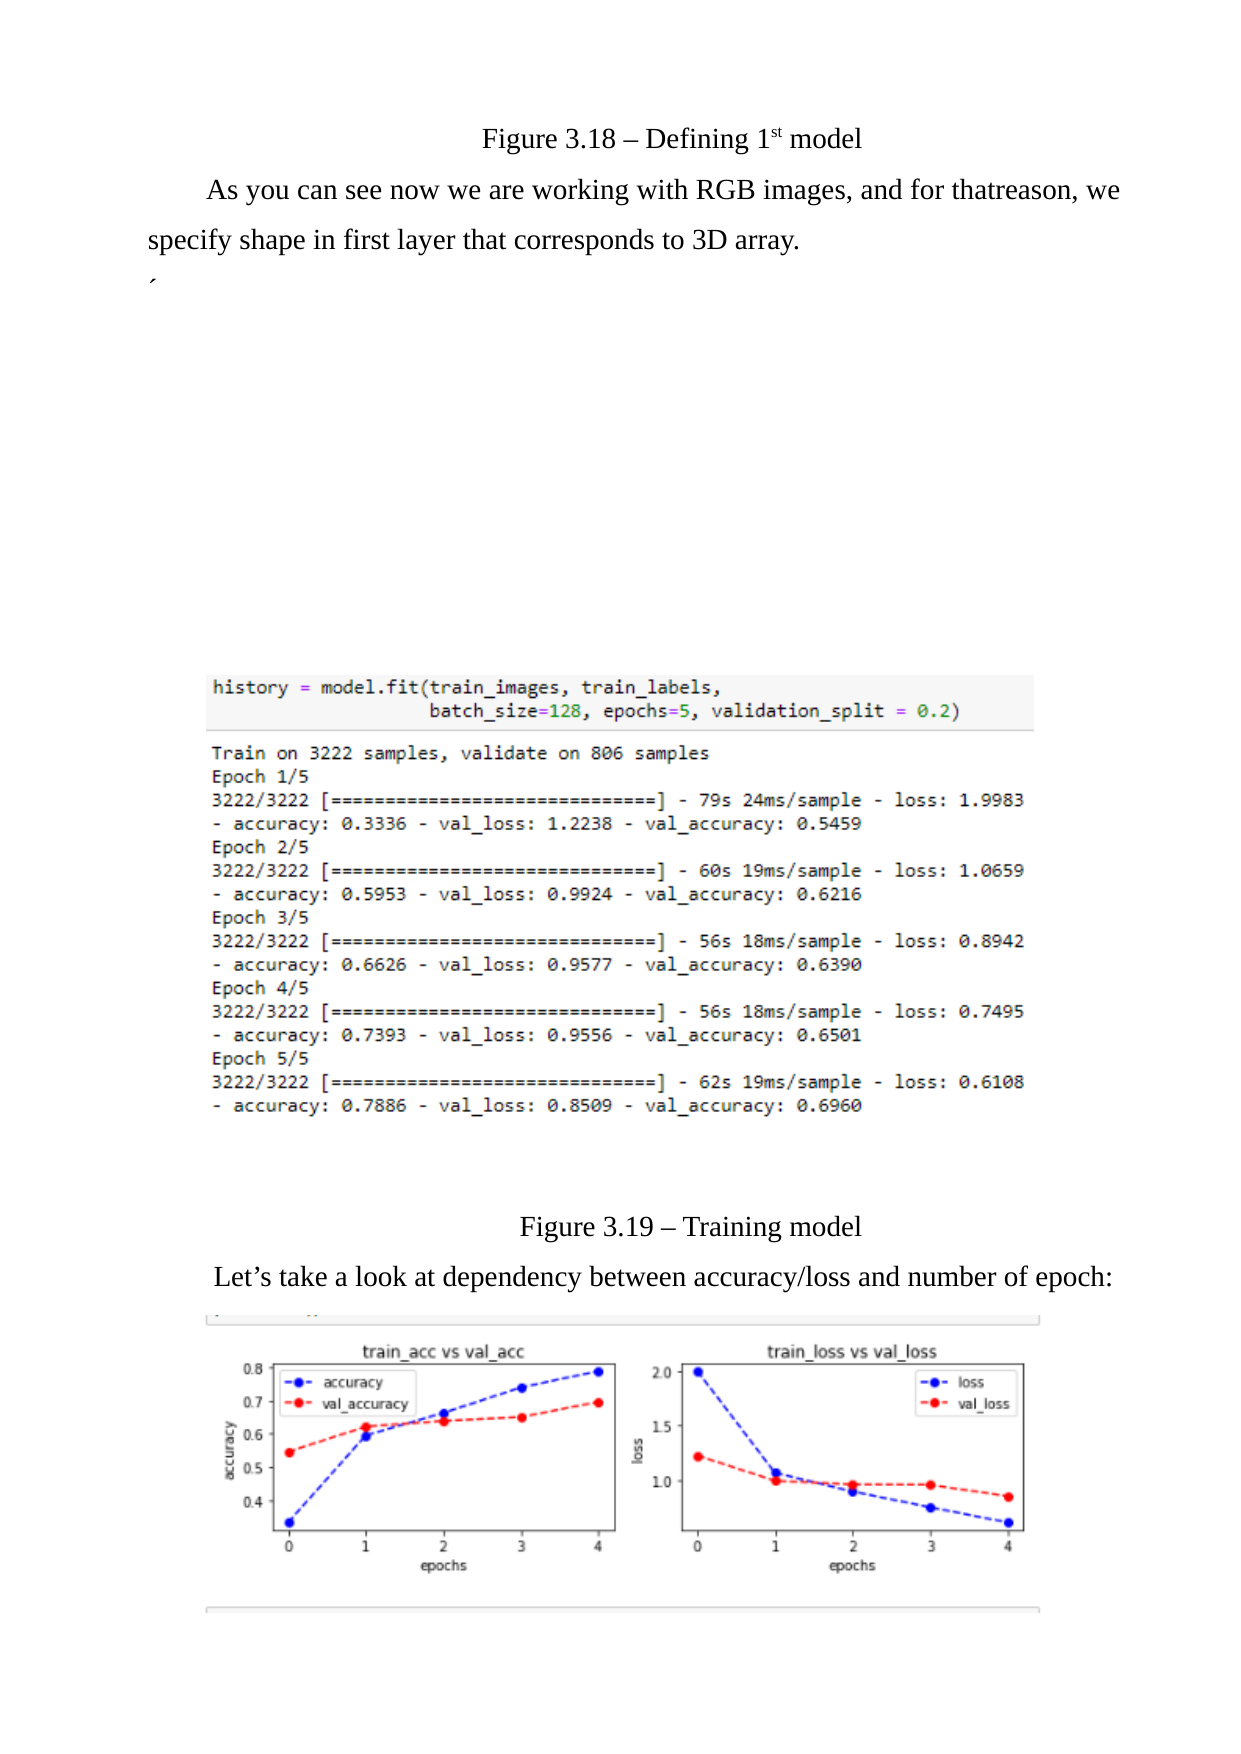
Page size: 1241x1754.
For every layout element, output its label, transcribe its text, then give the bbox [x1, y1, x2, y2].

list Figure 3.19 – Training model [259, 1209, 1122, 1243]
picture [195, 1315, 1045, 1613]
picture [206, 675, 1035, 1126]
text Figure 3.18 – Defining 1st model [148, 122, 1122, 155]
text ´ [148, 272, 1122, 306]
text As you can see now we are working with RGB images, and for thatreason, we specify shape in first layer that corresponds to 3D array. [148, 172, 1122, 256]
text Let’s take a look at dependency between accuracy/loss and number of epoch: [148, 1259, 1122, 1293]
